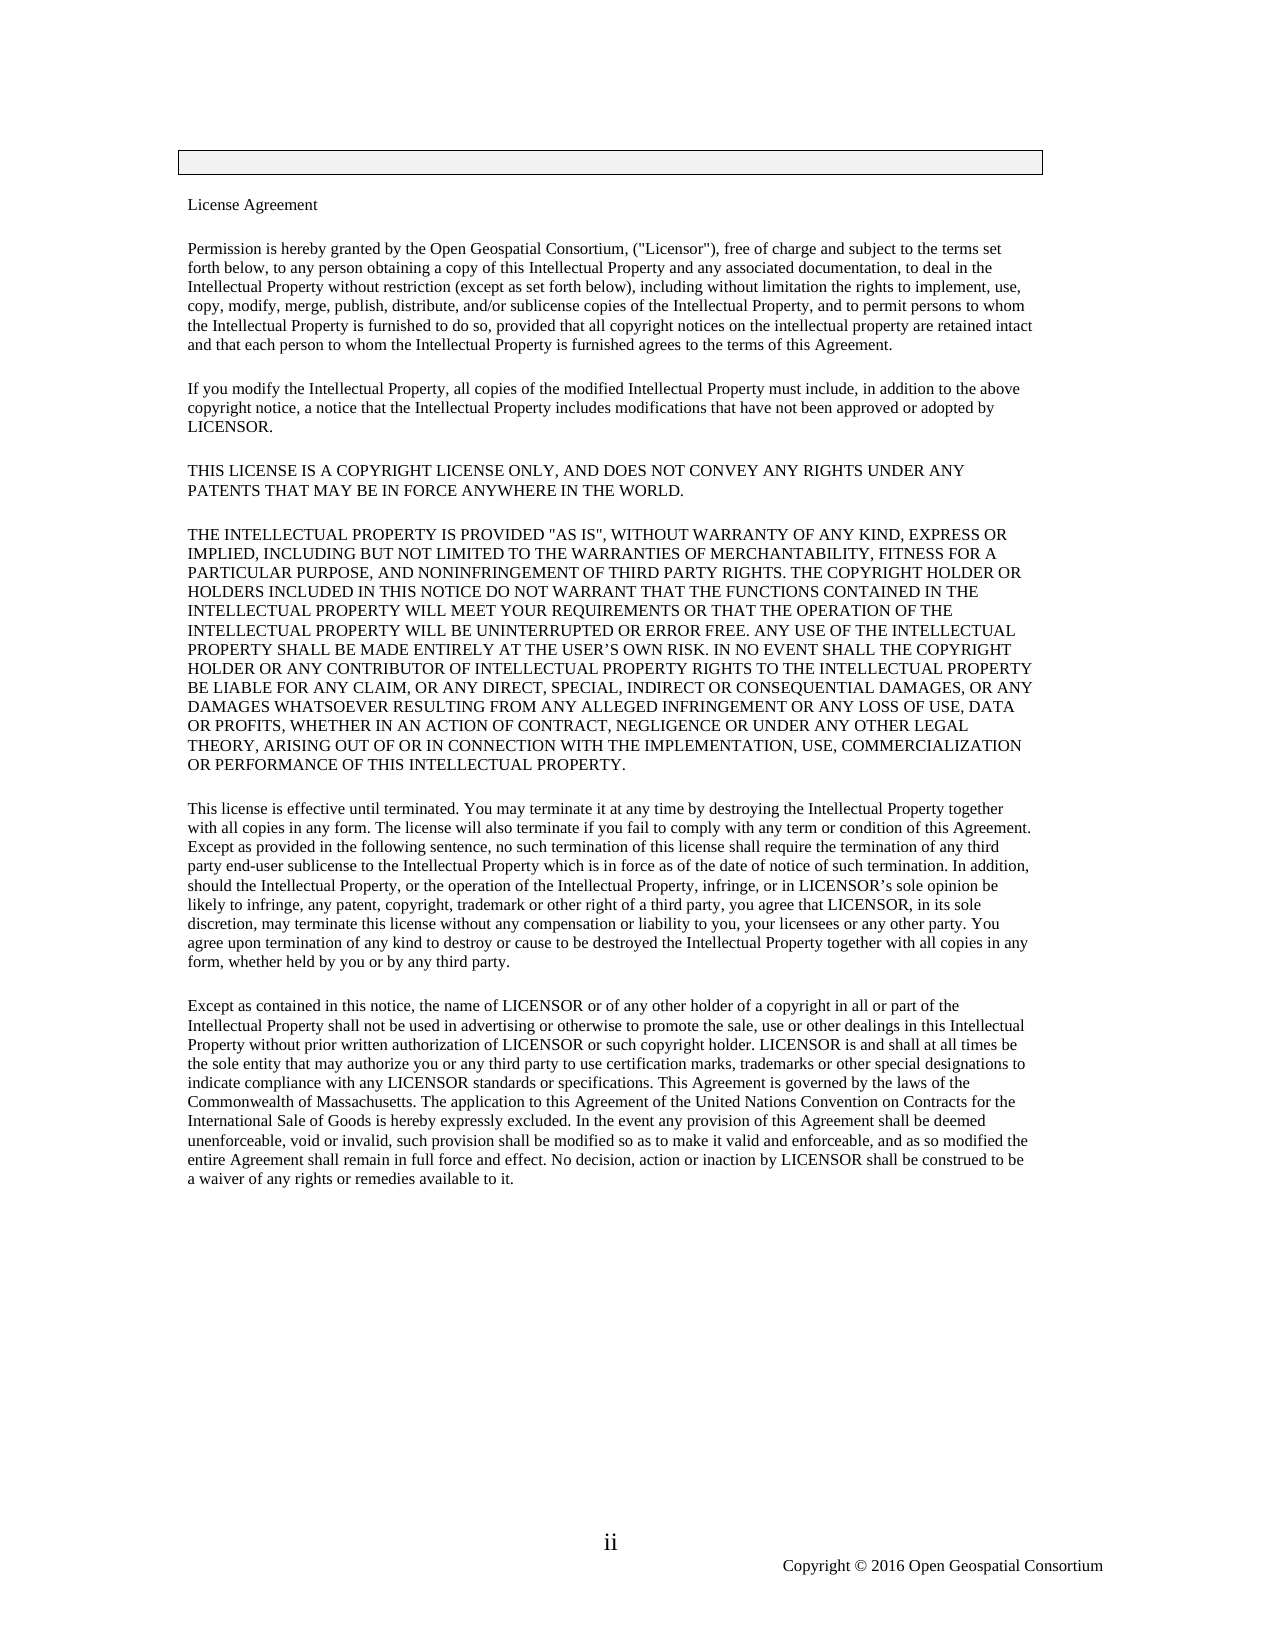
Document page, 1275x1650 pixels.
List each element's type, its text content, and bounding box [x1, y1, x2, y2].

text Permission is hereby granted by the Open Geospatial Consortium, ("Licensor"), free of charge and subject to the terms set forth below, to any person obtaining a copy of this Intellectual Property and any associated documentation, to deal in the Intellectual Property without restriction (except as set forth below), including without limitation the rights to implement, use, copy, modify, merge, publish, distribute, and/or sublicense copies of the Intellectual Property, and to permit persons to whom the Intellectual Property is furnished to do so, provided that all copyright notices on the intellectual property are retained intact and that each person to whom the Intellectual Property is furnished agrees to the terms of this Agreement. [187, 239, 1034, 354]
text License Agreement [187, 194, 1034, 214]
text Except as contained in this notice, the name of LICENSOR or of any other holder of a copyright in all or part of the Intellectual Property shall not be used in advertising or otherwise to promote the sale, use or other dealings in this Intellectual Property without prior written authorization of LICENSOR or such copyright holder. LICENSOR is and shall at all times be the sole entity that may authorize you or any third party to use certification marks, trademarks or other special designations to indicate compliance with any LICENSOR standards or specifications. This Agreement is governed by the laws of the Commonwealth of Massachusetts. The application to this Agreement of the United Nations Convention on Contracts for the International Sale of Goods is hereby expressly excluded. In the event any provision of this Agreement shall be deemed unenforceable, void or invalid, such provision shall be modified so as to make it valid and enforceable, and as so modified the entire Agreement shall remain in full force and effect. No decision, action or inaction by LICENSOR shall be construed to be a waiver of any rights or remedies available to it. [187, 996, 1034, 1188]
text THIS LICENSE IS A COPYRIGHT LICENSE ONLY, AND DOES NOT CONVEY ANY RIGHTS UNDER ANY PATENTS THAT MAY BE IN FORCE ANYWHERE IN THE WORLD. [187, 461, 1034, 499]
text If you modify the Intellectual Property, all copies of the modified Intellectual Property must include, in addition to the above copyright notice, a notice that the Intellectual Property includes modifications that have not been approved or adopted by LICENSOR. [187, 379, 1034, 436]
text This license is effective until terminated. You may terminate it at any time by destroying the Intellectual Property together with all copies in any form. The license will also terminate if you fail to comply with any term or condition of this Agreement. Except as provided in the following sentence, no such termination of this license shall require the termination of any third party end-user sublicense to the Intellectual Property which is in force as of the date of notice of such termination. In addition, should the Intellectual Property, or the operation of the Intellectual Property, infringe, or in LICENSOR’s sole opinion be likely to infringe, any patent, copyright, trademark or other right of a third party, you agree that LICENSOR, in its sole discretion, may terminate this license without any compensation or liability to you, your licensees or any other party. You agree upon termination of any kind to destroy or cause to be destroyed the Intellectual Property together with all copies in any form, whether held by you or by any third party. [187, 799, 1034, 971]
text THE INTELLECTUAL PROPERTY IS PROVIDED "AS IS", WITHOUT WARRANTY OF ANY KIND, EXPRESS OR IMPLIED, INCLUDING BUT NOT LIMITED TO THE WARRANTIES OF MERCHANTABILITY, FITNESS FOR A PARTICULAR PURPOSE, AND NONINFRINGEMENT OF THIRD PARTY RIGHTS. THE COPYRIGHT HOLDER OR HOLDERS INCLUDED IN THIS NOTICE DO NOT WARRANT THAT THE FUNCTIONS CONTAINED IN THE INTELLECTUAL PROPERTY WILL MEET YOUR REQUIREMENTS OR THAT THE OPERATION OF THE INTELLECTUAL PROPERTY WILL BE UNINTERRUPTED OR ERROR FREE. ANY USE OF THE INTELLECTUAL PROPERTY SHALL BE MADE ENTIRELY AT THE USER’S OWN RISK. IN NO EVENT SHALL THE COPYRIGHT HOLDER OR ANY CONTRIBUTOR OF INTELLECTUAL PROPERTY RIGHTS TO THE INTELLECTUAL PROPERTY BE LIABLE FOR ANY CLAIM, OR ANY DIRECT, SPECIAL, INDIRECT OR CONSEQUENTIAL DAMAGES, OR ANY DAMAGES WHATSOEVER RESULTING FROM ANY ALLEGED INFRINGEMENT OR ANY LOSS OF USE, DATA OR PROFITS, WHETHER IN AN ACTION OF CONTRACT, NEGLIGENCE OR UNDER ANY OTHER LEGAL THEORY, ARISING OUT OF OR IN CONNECTION WITH THE IMPLEMENTATION, USE, COMMERCIALIZATION OR PERFORMANCE OF THIS INTELLECTUAL PROPERTY. [187, 524, 1034, 774]
